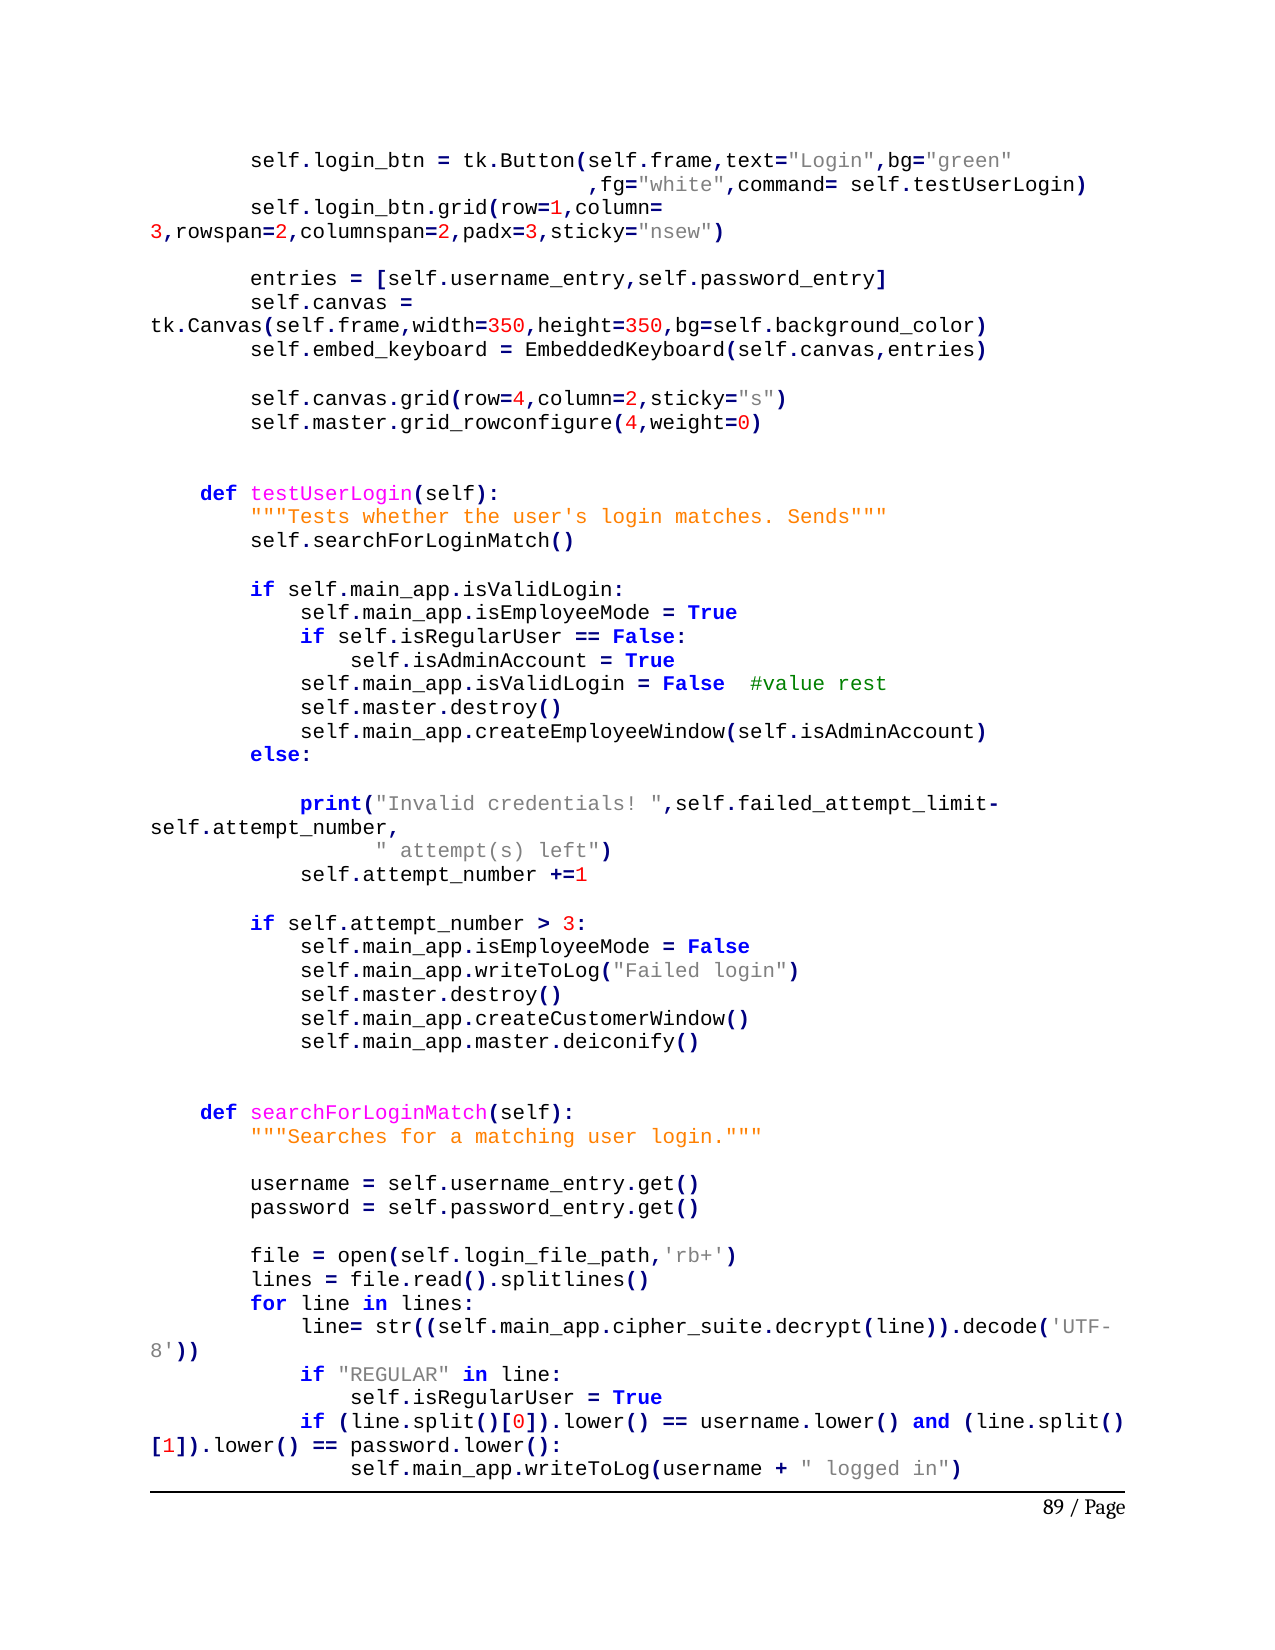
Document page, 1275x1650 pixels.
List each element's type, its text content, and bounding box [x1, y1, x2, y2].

text " attempt(s) left") [150, 840, 1125, 864]
text self.master.destroy() [150, 697, 1125, 721]
text entries = [self.username_entry,self.password_entry] [150, 268, 1125, 292]
text username = self.username_entry.get() [150, 1173, 1125, 1197]
text self.main_app.createCustomerWindow() [150, 1007, 1125, 1031]
text lines = file.read().splitlines() [150, 1269, 1125, 1293]
text ,fg="white",command= self.testUserLogin) [150, 174, 1125, 197]
text self.main_app.master.deiconify() [150, 1031, 1125, 1055]
text self.isRegularUser = True [150, 1387, 1125, 1411]
text self.login_btn = tk.Button(self.frame,text="Login",bg="green" [150, 150, 1125, 174]
text self.main_app.isValidLogin = False #value rest [150, 673, 1125, 697]
text self.login_btn.grid(row=1,column= 3,rowspan=2,columnspan=2,padx=3,sticky="nsew") [150, 197, 1125, 244]
text """Tests whether the user's login matches. Sends""" [150, 506, 1125, 530]
text if "REGULAR" in line: [150, 1364, 1125, 1387]
text self.main_app.writeToLog(username + " logged in") [150, 1458, 1125, 1482]
text self.isAdminAccount = True [150, 650, 1125, 673]
text if self.main_app.isValidLogin: [150, 579, 1125, 602]
text self.canvas.grid(row=4,column=2,sticky="s") [150, 388, 1125, 412]
text self.master.destroy() [150, 984, 1125, 1007]
text self.main_app.isEmployeeMode = False [150, 937, 1125, 960]
text for line in lines: [150, 1293, 1125, 1316]
text line= str((self.main_app.cipher_suite.decrypt(line)).decode('UTF-8')) [150, 1316, 1125, 1364]
text self.main_app.isEmployeeMode = True [150, 602, 1125, 626]
text self.master.grid_rowconfigure(4,weight=0) [150, 412, 1125, 435]
text self.attempt_number +=1 [150, 864, 1125, 888]
text self.embed_keyboard = EmbeddedKeyboard(self.canvas,entries) [150, 339, 1125, 363]
text if (line.split()[0]).lower() == username.lower() and (line.split()[1]).lower() == password.lower(): [150, 1411, 1125, 1458]
text def searchForLoginMatch(self): [150, 1102, 1125, 1126]
text self.canvas = tk.Canvas(self.frame,width=350,height=350,bg=self.background_color) [150, 292, 1125, 339]
text self.main_app.writeToLog("Failed login") [150, 960, 1125, 984]
text file = open(self.login_file_path,'rb+') [150, 1246, 1125, 1269]
text self.main_app.createEmployeeWindow(self.isAdminAccount) [150, 721, 1125, 744]
text else: [150, 744, 1125, 768]
text print("Invalid credentials! ",self.failed_attempt_limit-self.attempt_number, [150, 793, 1125, 840]
text if self.attempt_number > 3: [150, 913, 1125, 937]
text """Searches for a matching user login.""" [150, 1126, 1125, 1149]
text if self.isRegularUser == False: [150, 626, 1125, 650]
text def testUserLogin(self): [150, 483, 1125, 506]
text self.searchForLoginMatch() [150, 530, 1125, 553]
text password = self.password_entry.get() [150, 1197, 1125, 1220]
